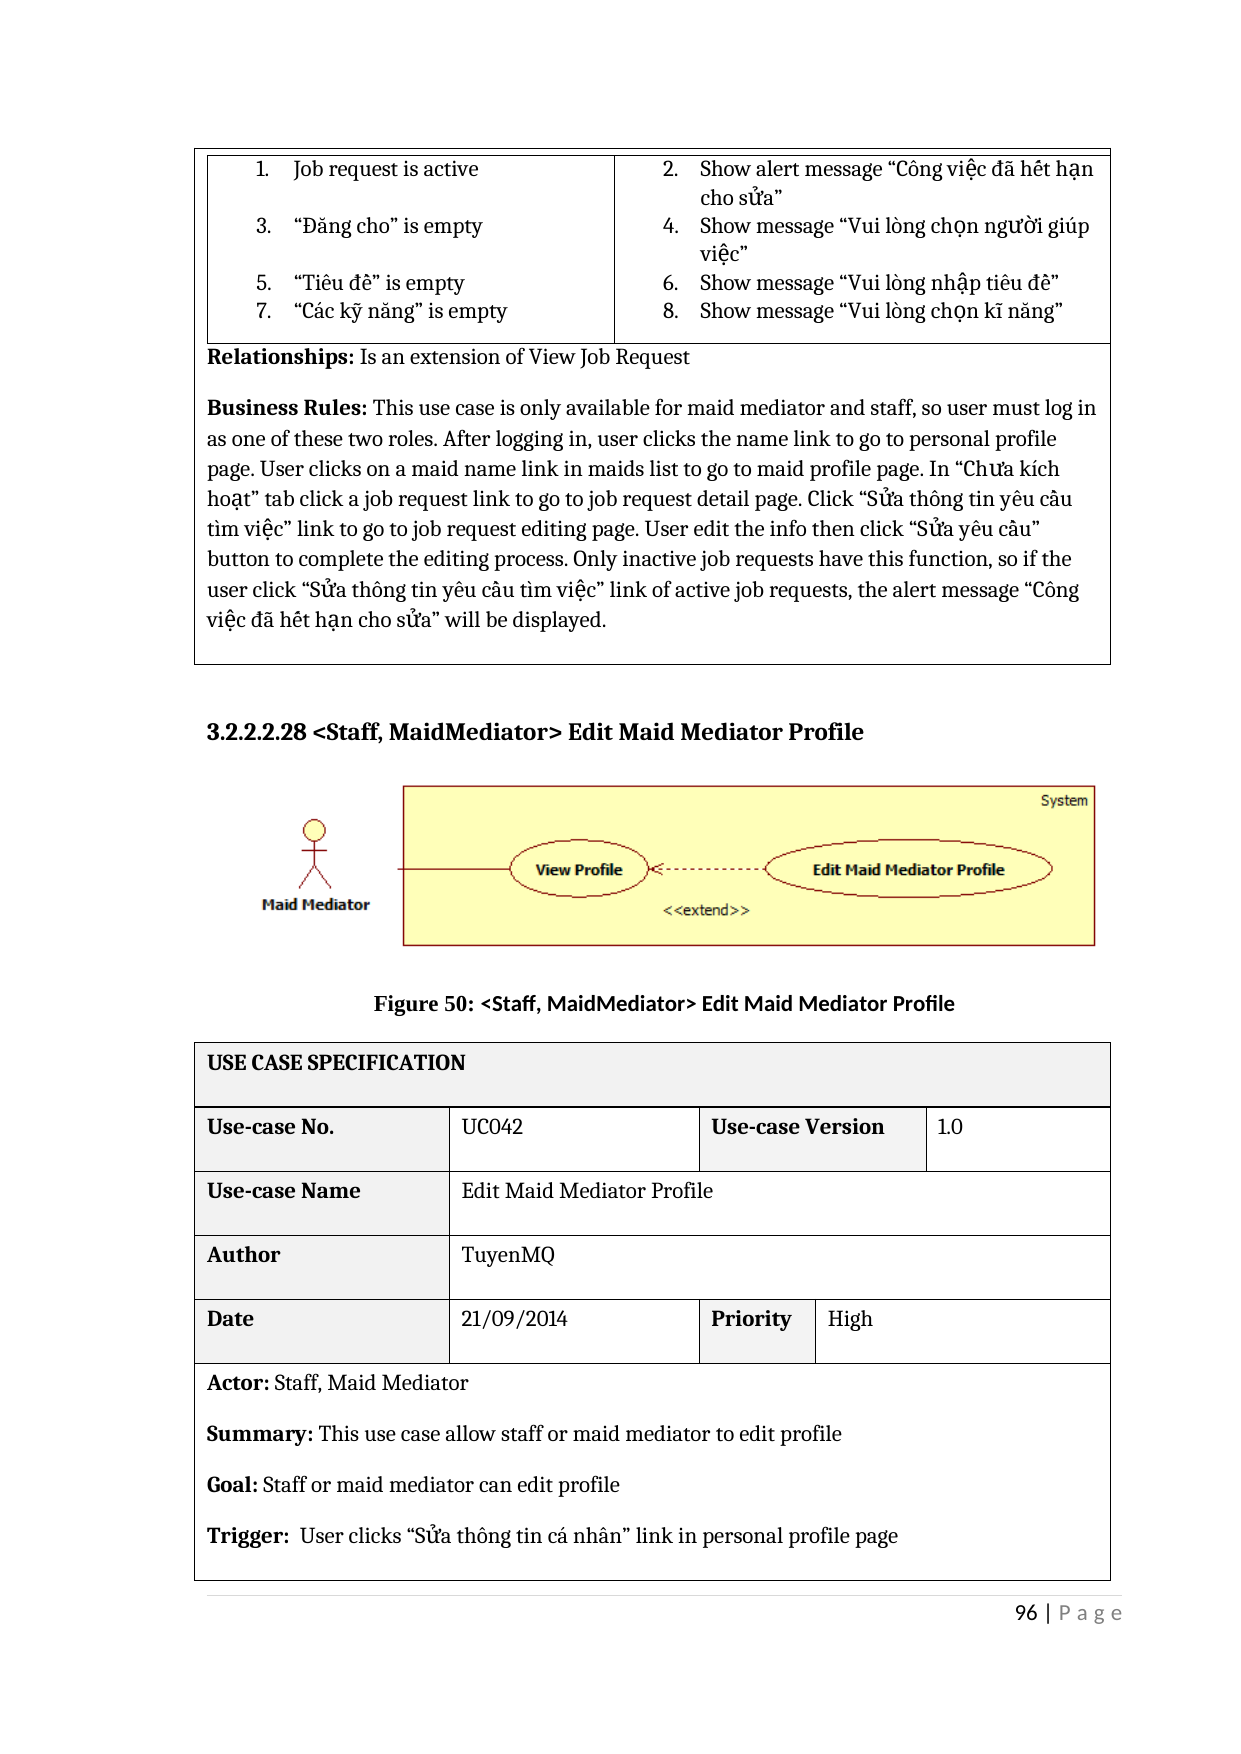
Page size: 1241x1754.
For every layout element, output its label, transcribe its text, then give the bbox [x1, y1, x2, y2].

text Figure 50: <Staff, MaidMediator> Edit Maid Mediator Profile [207, 973, 1122, 1017]
table_cell TuyenMQ [450, 1236, 1110, 1299]
table_cell Author [195, 1236, 449, 1299]
table_cell Edit Maid Mediator Profile [450, 1172, 1110, 1235]
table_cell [195, 1364, 1110, 1580]
subtitle <Staff, MaidMediator> Edit Maid Mediator Profile [207, 718, 1122, 747]
picture [206, 759, 1122, 973]
table_cell 1.0 [927, 1108, 1110, 1171]
table_cell 21/09/2014 [450, 1300, 699, 1363]
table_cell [195, 149, 1110, 664]
table_cell Priority [700, 1300, 815, 1363]
table_cell Use-case Name [195, 1172, 449, 1235]
table_cell Use-case Version [700, 1108, 926, 1171]
table_cell High [816, 1300, 1110, 1363]
table_cell UC042 [450, 1108, 699, 1171]
table_cell Use-case No. [195, 1108, 449, 1171]
table_header USE CASE SPECIFICATION [195, 1043, 1110, 1106]
table_cell Date [195, 1300, 449, 1363]
